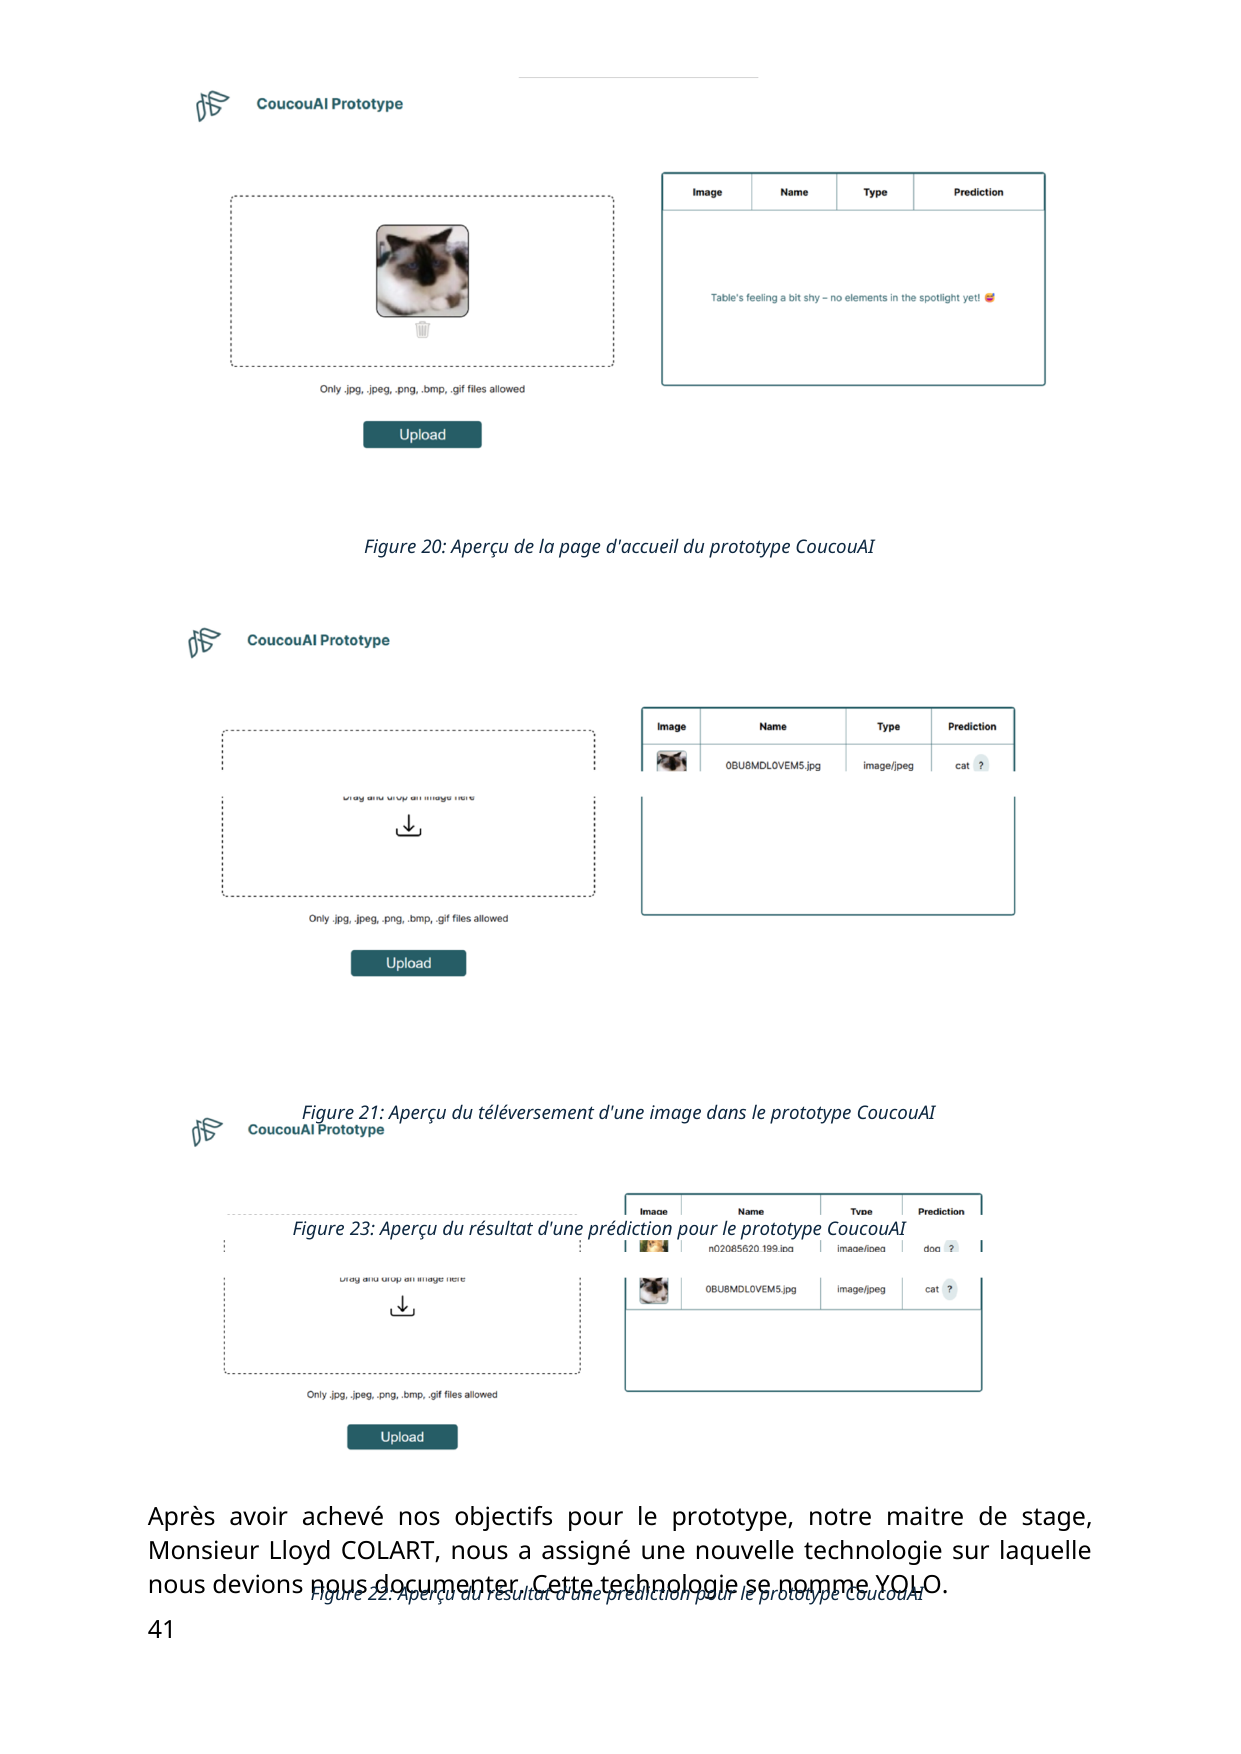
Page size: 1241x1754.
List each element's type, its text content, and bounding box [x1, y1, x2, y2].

picture [177, 77, 1093, 516]
picture [177, 1069, 1023, 1214]
picture [176, 576, 1055, 771]
picture [177, 1241, 1023, 1252]
text Figure 20: Aperçu de la page d'accueil du prototype CoucouAI [148, 206, 1093, 559]
picture [177, 1278, 1023, 1474]
picture [176, 797, 1055, 998]
